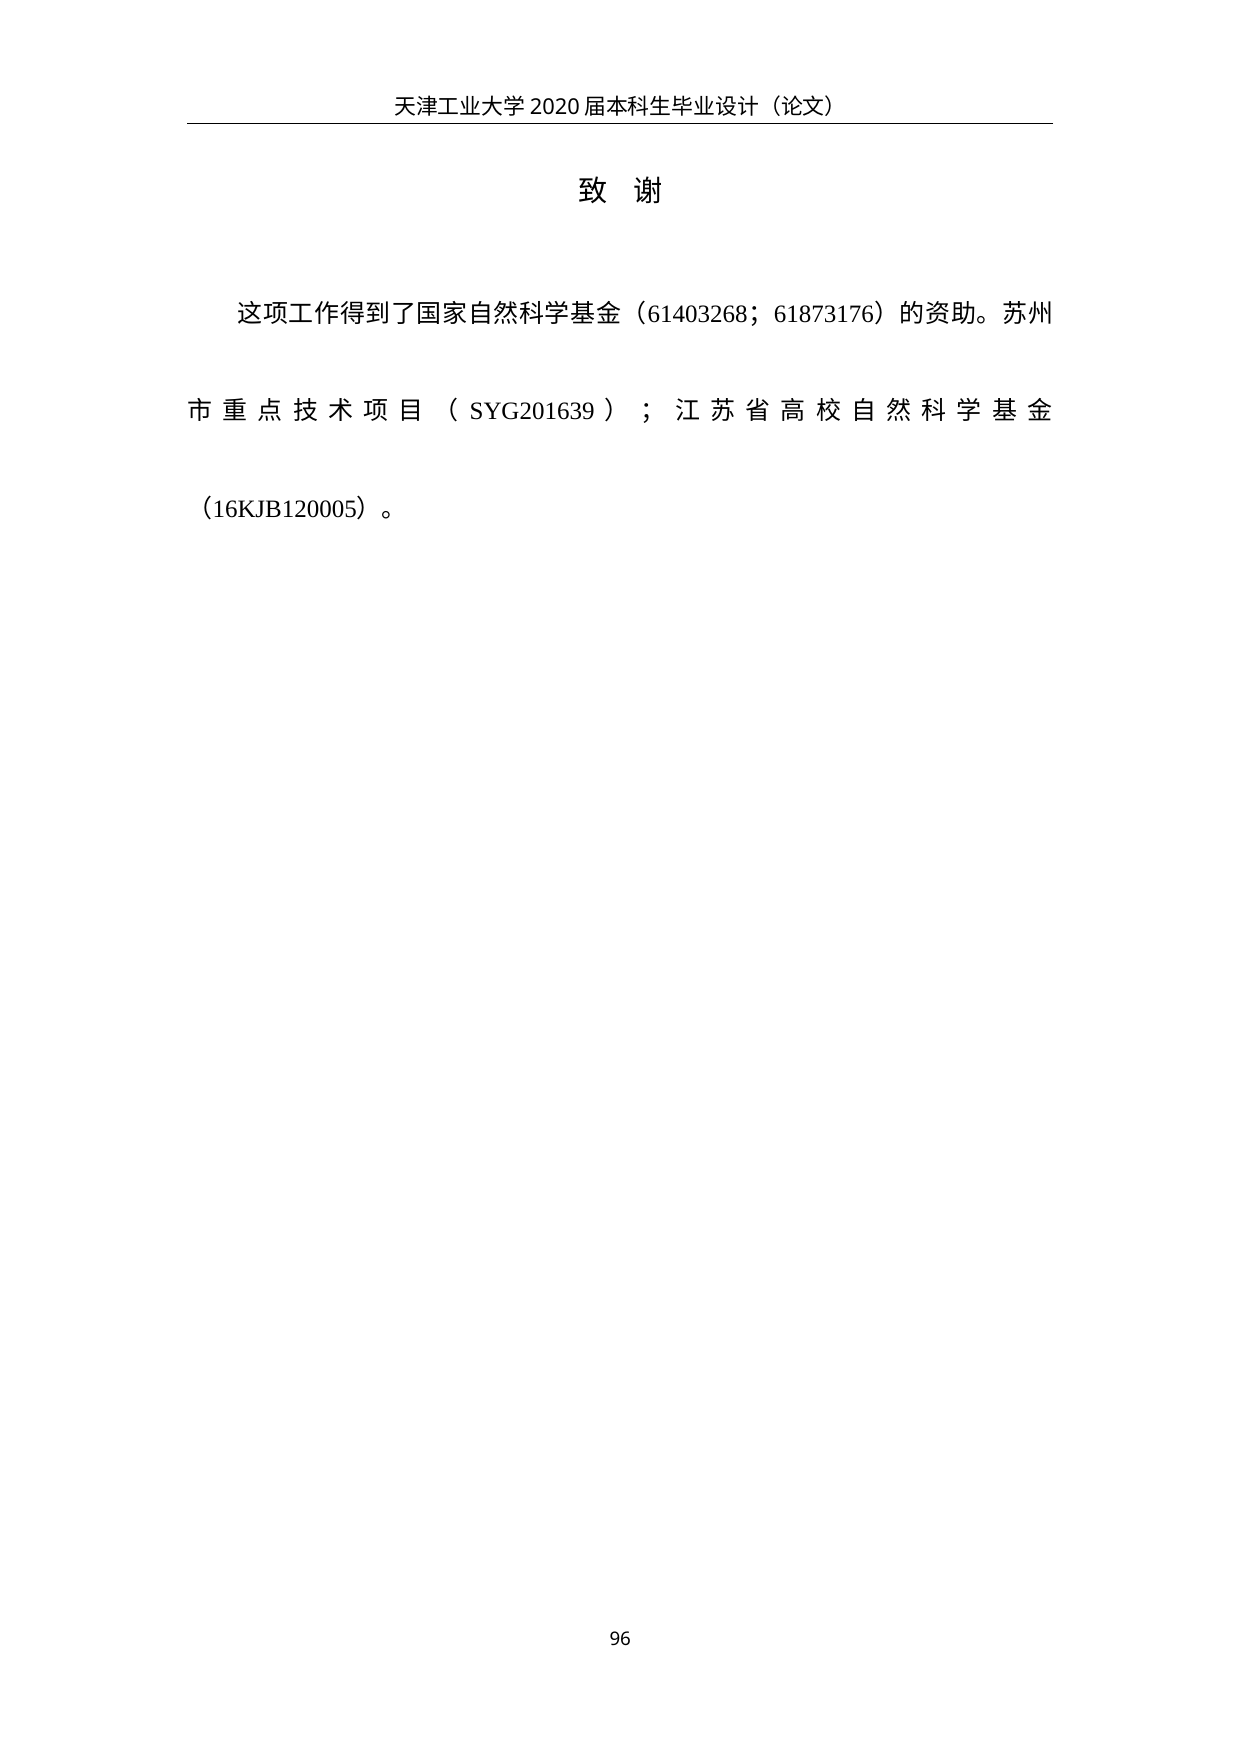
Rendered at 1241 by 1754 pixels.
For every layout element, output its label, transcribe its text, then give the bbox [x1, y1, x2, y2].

text 这项工作得到了国家自然科学基金（61403268；61873176）的资助。苏州市重点技术项目（SYG201639）；江苏省高校自然科学基金（16KJB120005）。 [187, 279, 1053, 539]
subtitle 致 谢 [187, 156, 1053, 221]
